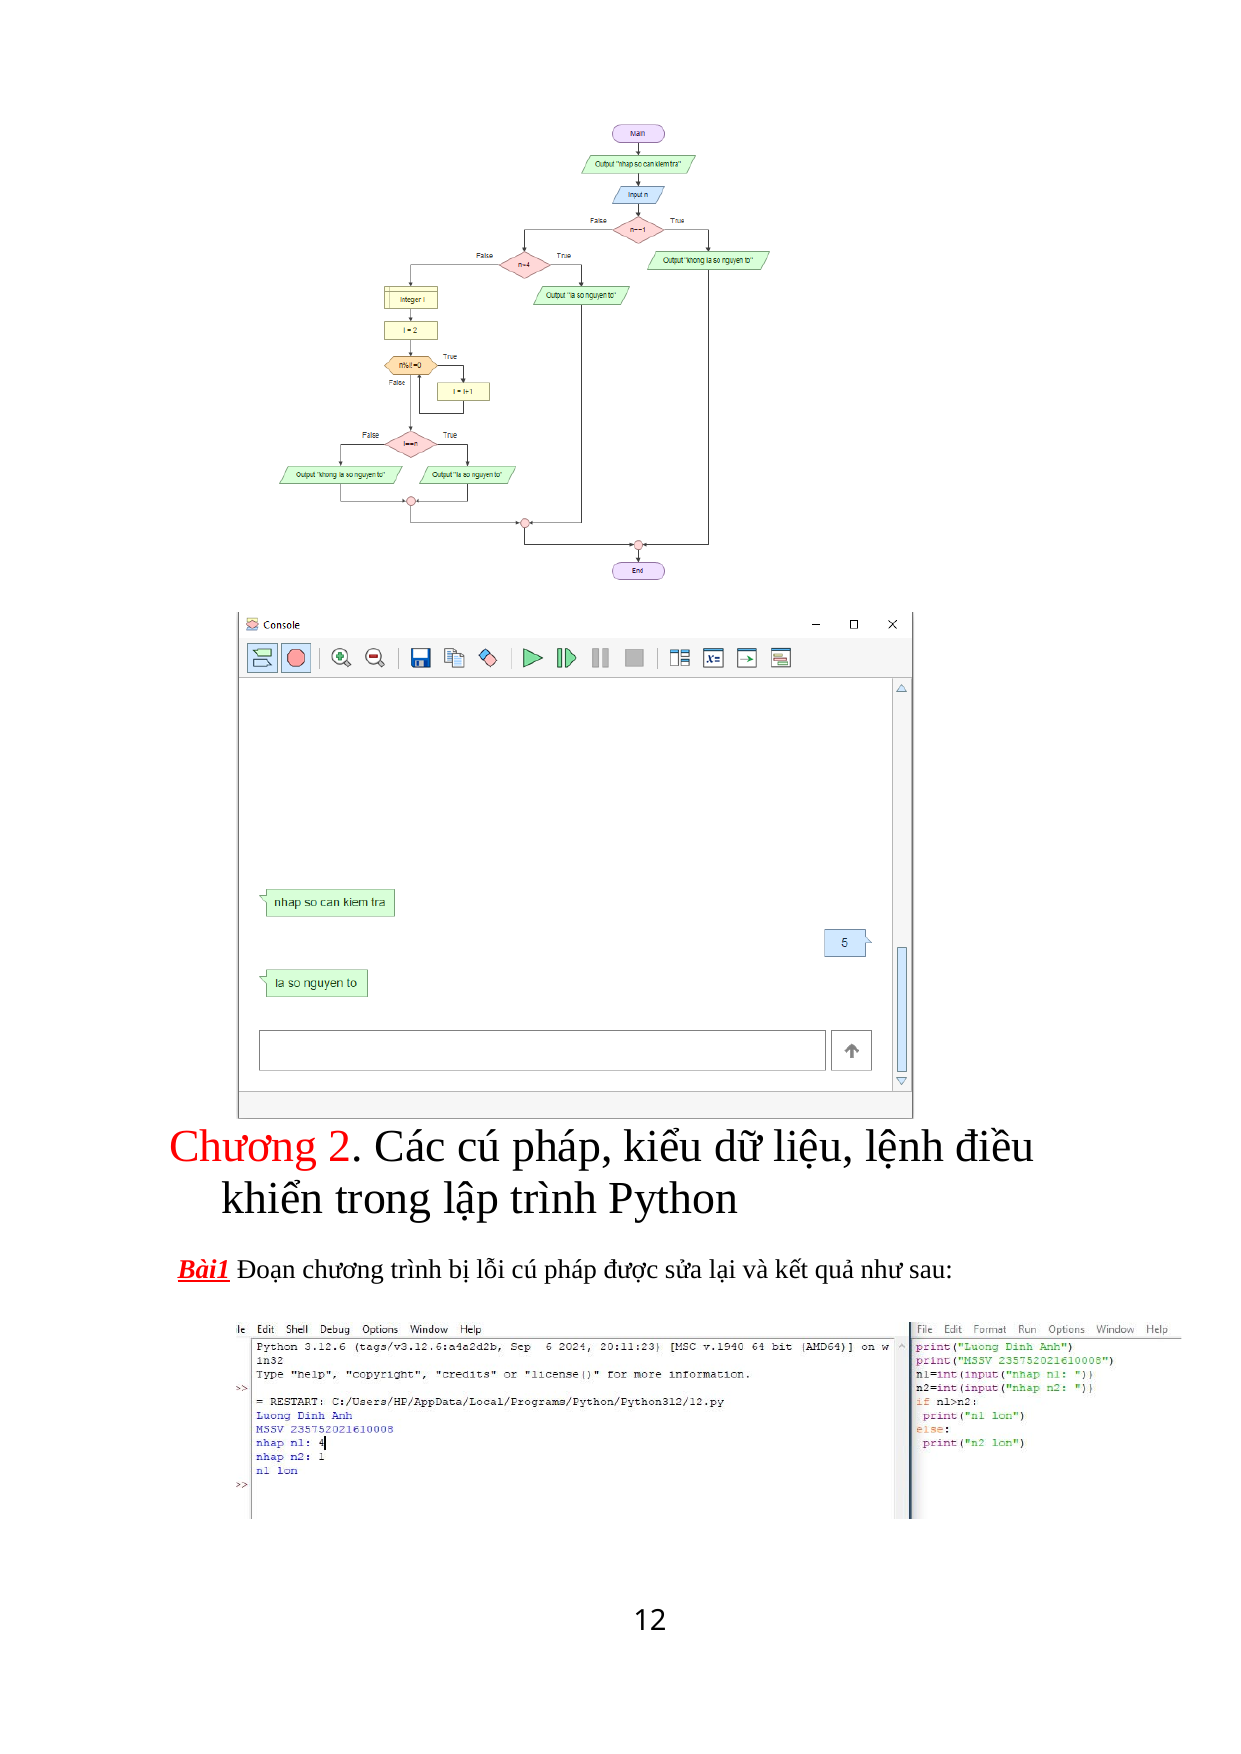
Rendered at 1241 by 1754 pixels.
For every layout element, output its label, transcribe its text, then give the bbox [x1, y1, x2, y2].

subtitle Chương 2. Các cú pháp, kiểu dữ liệu, lệnh điều khiển trong lập trình Python [103, 1118, 1122, 1224]
picture [236, 1322, 1182, 1519]
text Bài1 Đoạn chương trình bị lỗi cú pháp được sửa lại và kết quả như sau: [177, 1253, 1122, 1284]
picture [236, 118, 915, 1119]
